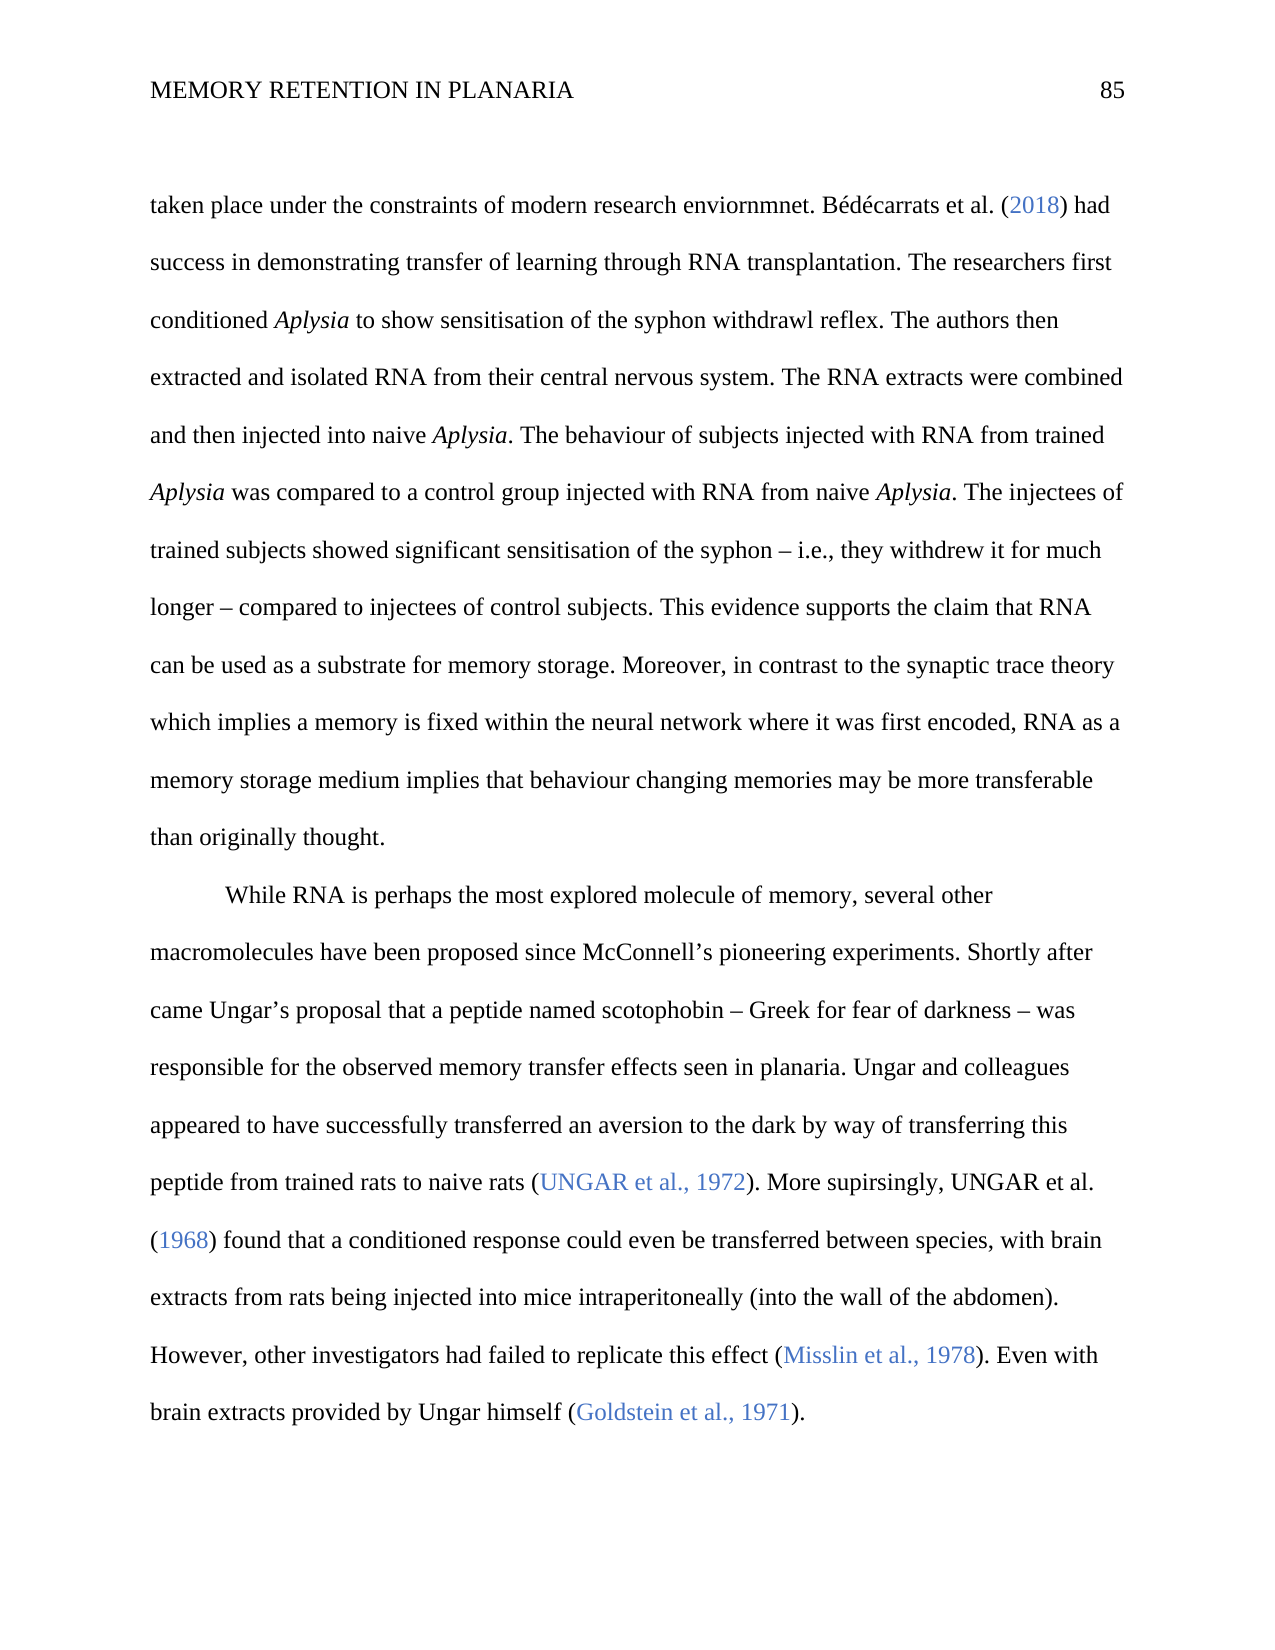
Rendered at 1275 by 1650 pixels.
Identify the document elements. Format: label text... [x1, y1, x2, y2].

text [150, 190, 1125, 851]
text While RNA is perhaps the most explored molecule of memory, several other macromolecules have been proposed since McConnell’s pioneering experiments. Shortly after came Ungar’s proposal that a peptide named scotophobin – Greek for fear of darkness – was responsible for the observed memory transfer effects seen in planaria. Ungar and colleagues appeared to have successfully transferred an aversion to the dark by way of transferring this peptide from trained rats to naive rats (UNGAR et al., 1972). More supirsingly, UNGAR et al. (1968) found that a conditioned response could even be transferred between species, with brain extracts from rats being injected into mice intraperitoneally (into the wall of the abdomen). However, other investigators had failed to replicate this effect (Misslin et al., 1978). Even with brain extracts provided by Ungar himself (Goldstein et al., 1971). [150, 880, 1125, 1426]
